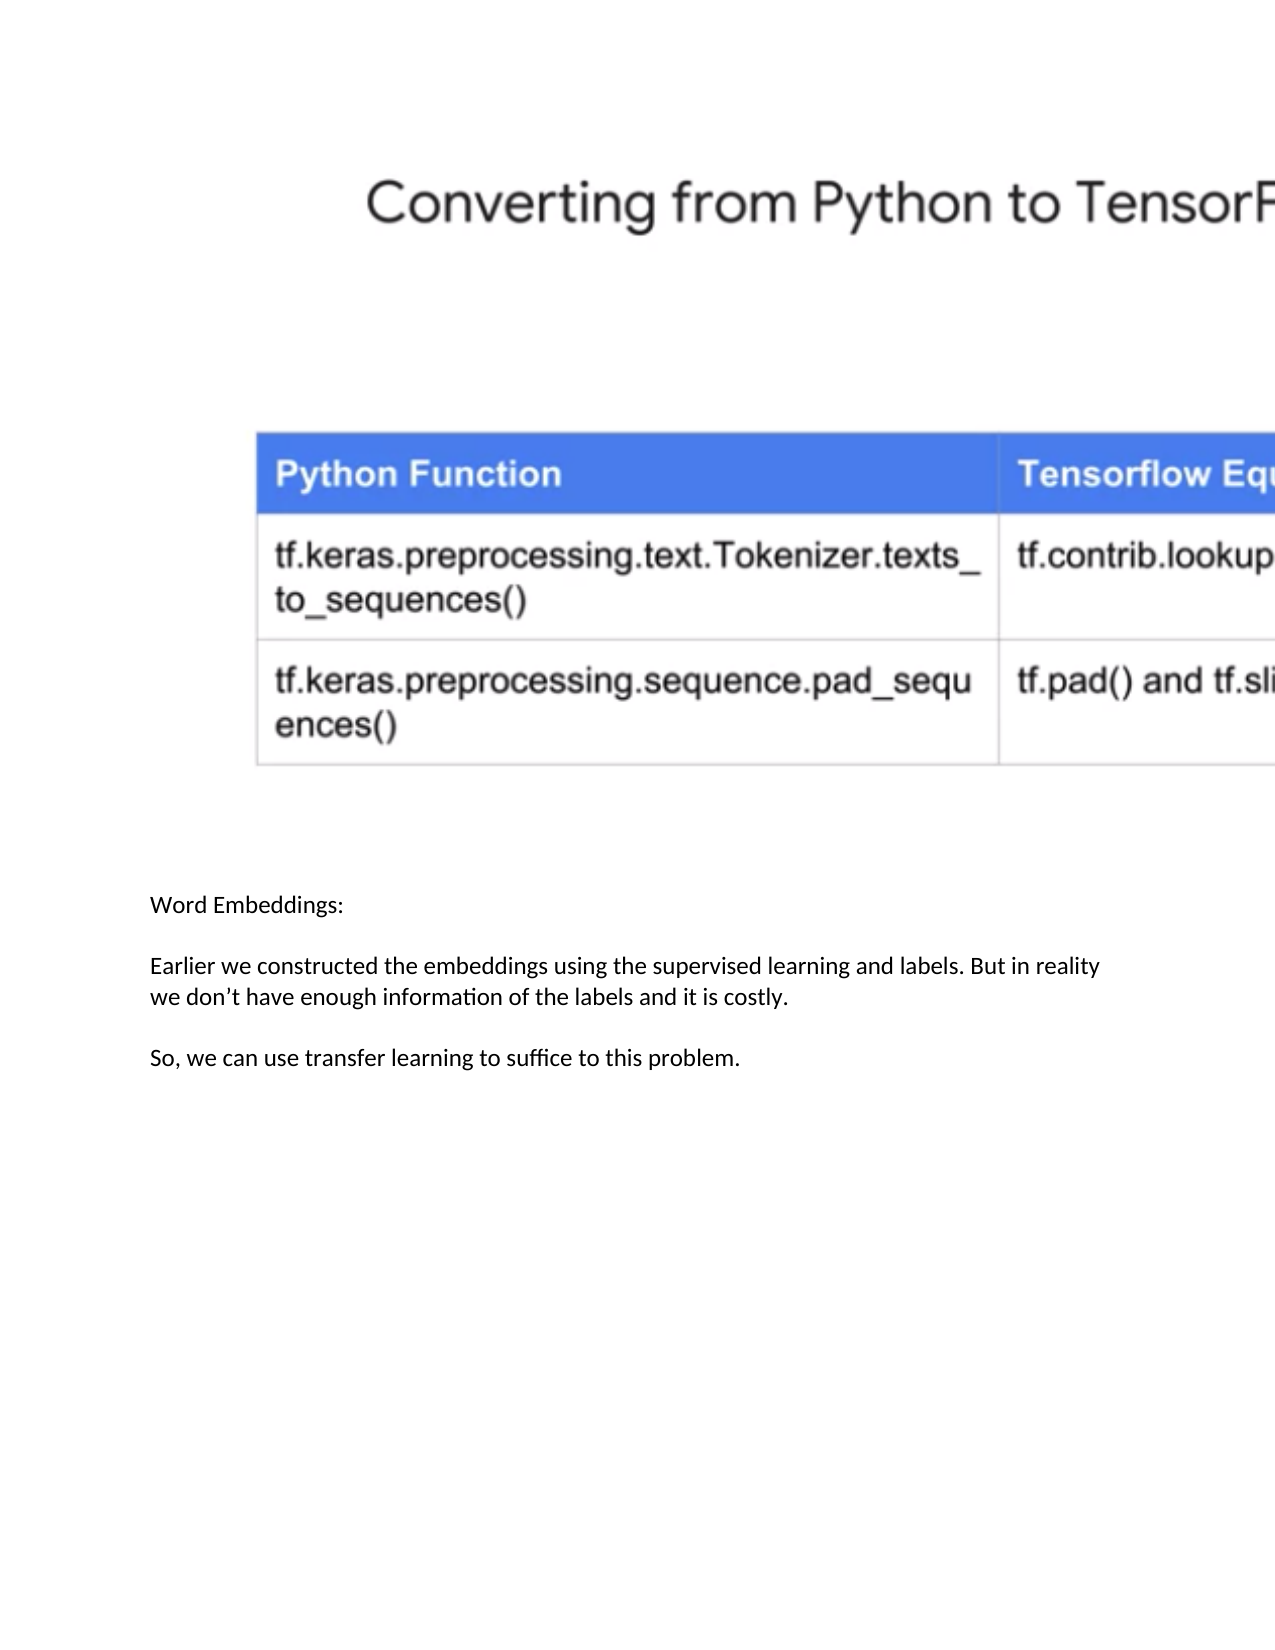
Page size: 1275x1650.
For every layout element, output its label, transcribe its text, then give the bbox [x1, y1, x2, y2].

text Word Embeddings: [150, 889, 1125, 920]
text Earlier we constructed the embeddings using the supervised learning and labels. But in reality we don’t have enough information of the labels and it is costly. [150, 950, 1125, 1011]
text So, we can use transfer learning to suffice to this problem. [150, 1042, 1125, 1072]
picture [150, 150, 1275, 829]
